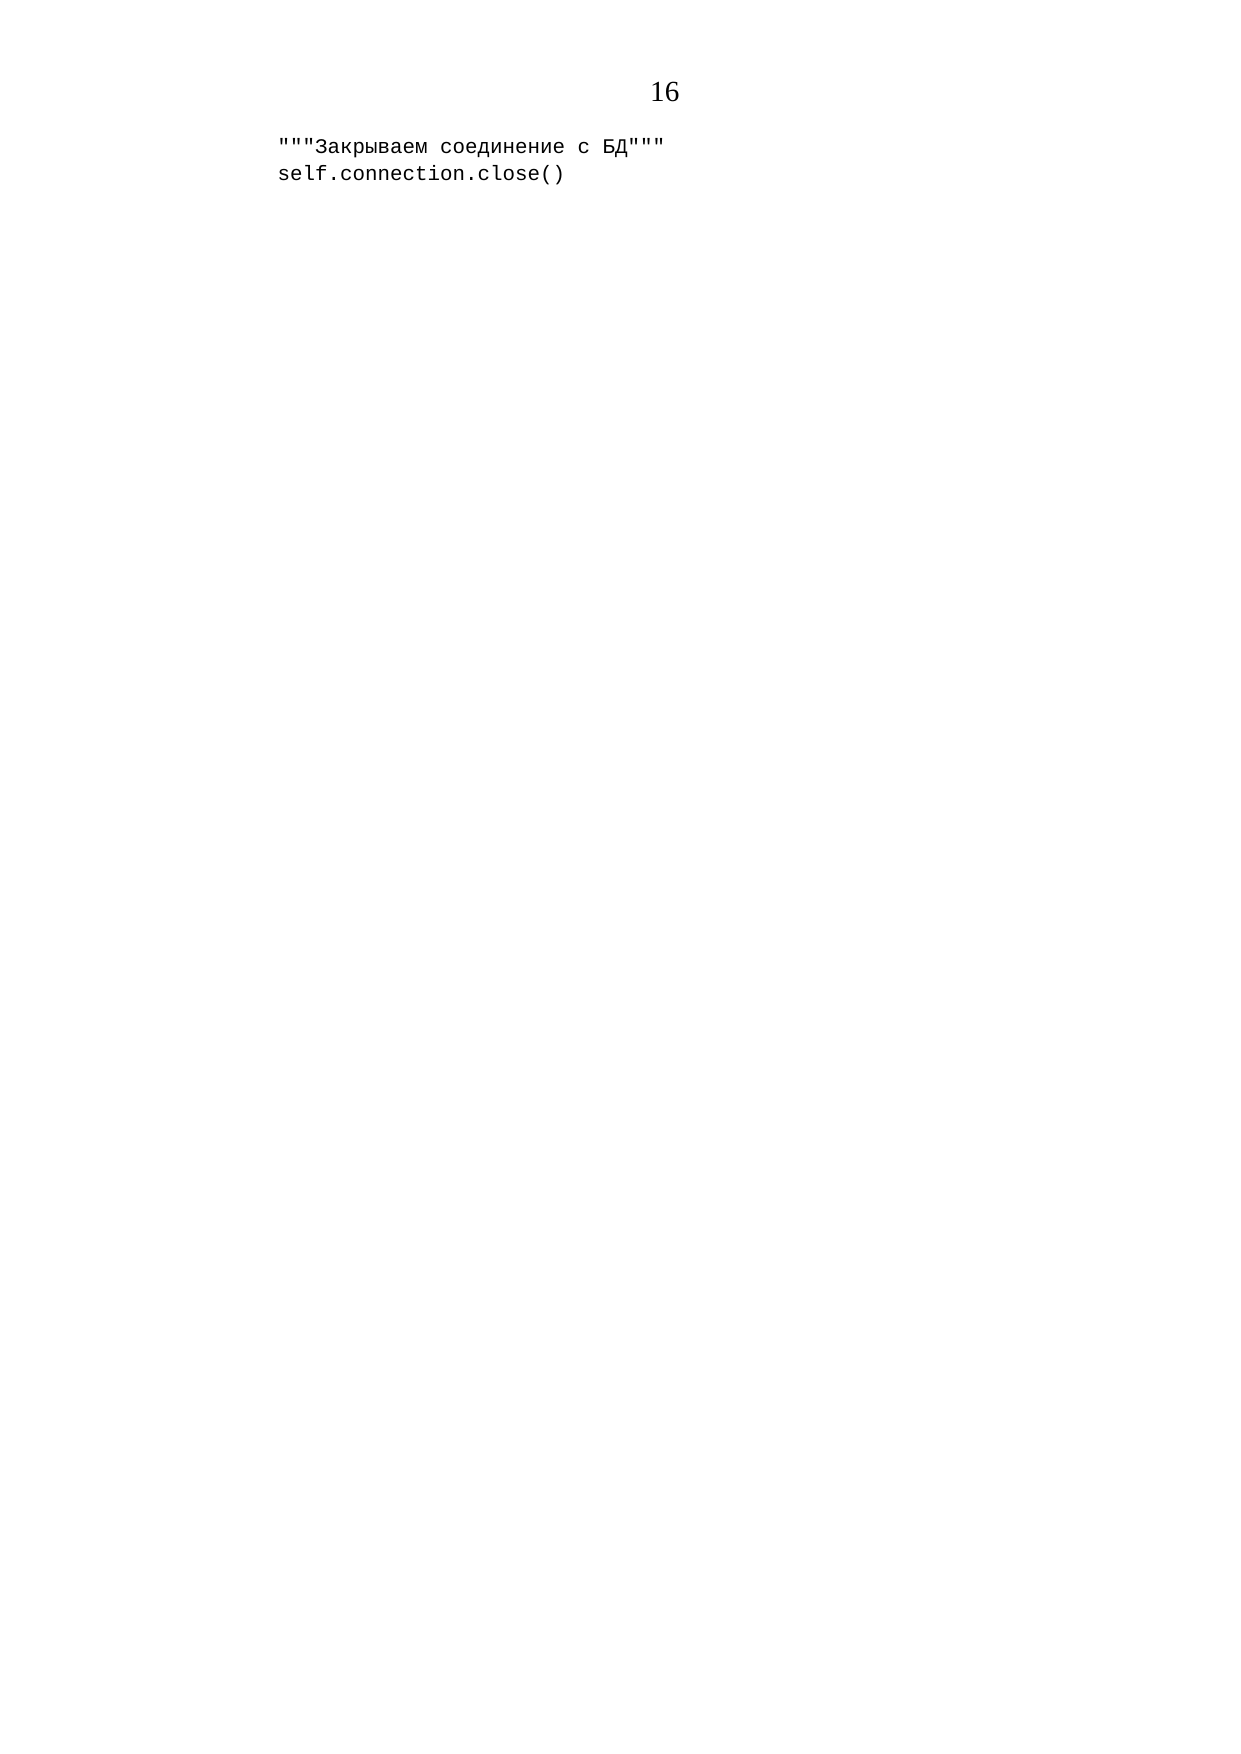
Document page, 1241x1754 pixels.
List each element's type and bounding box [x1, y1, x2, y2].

text [177, 136, 1152, 187]
